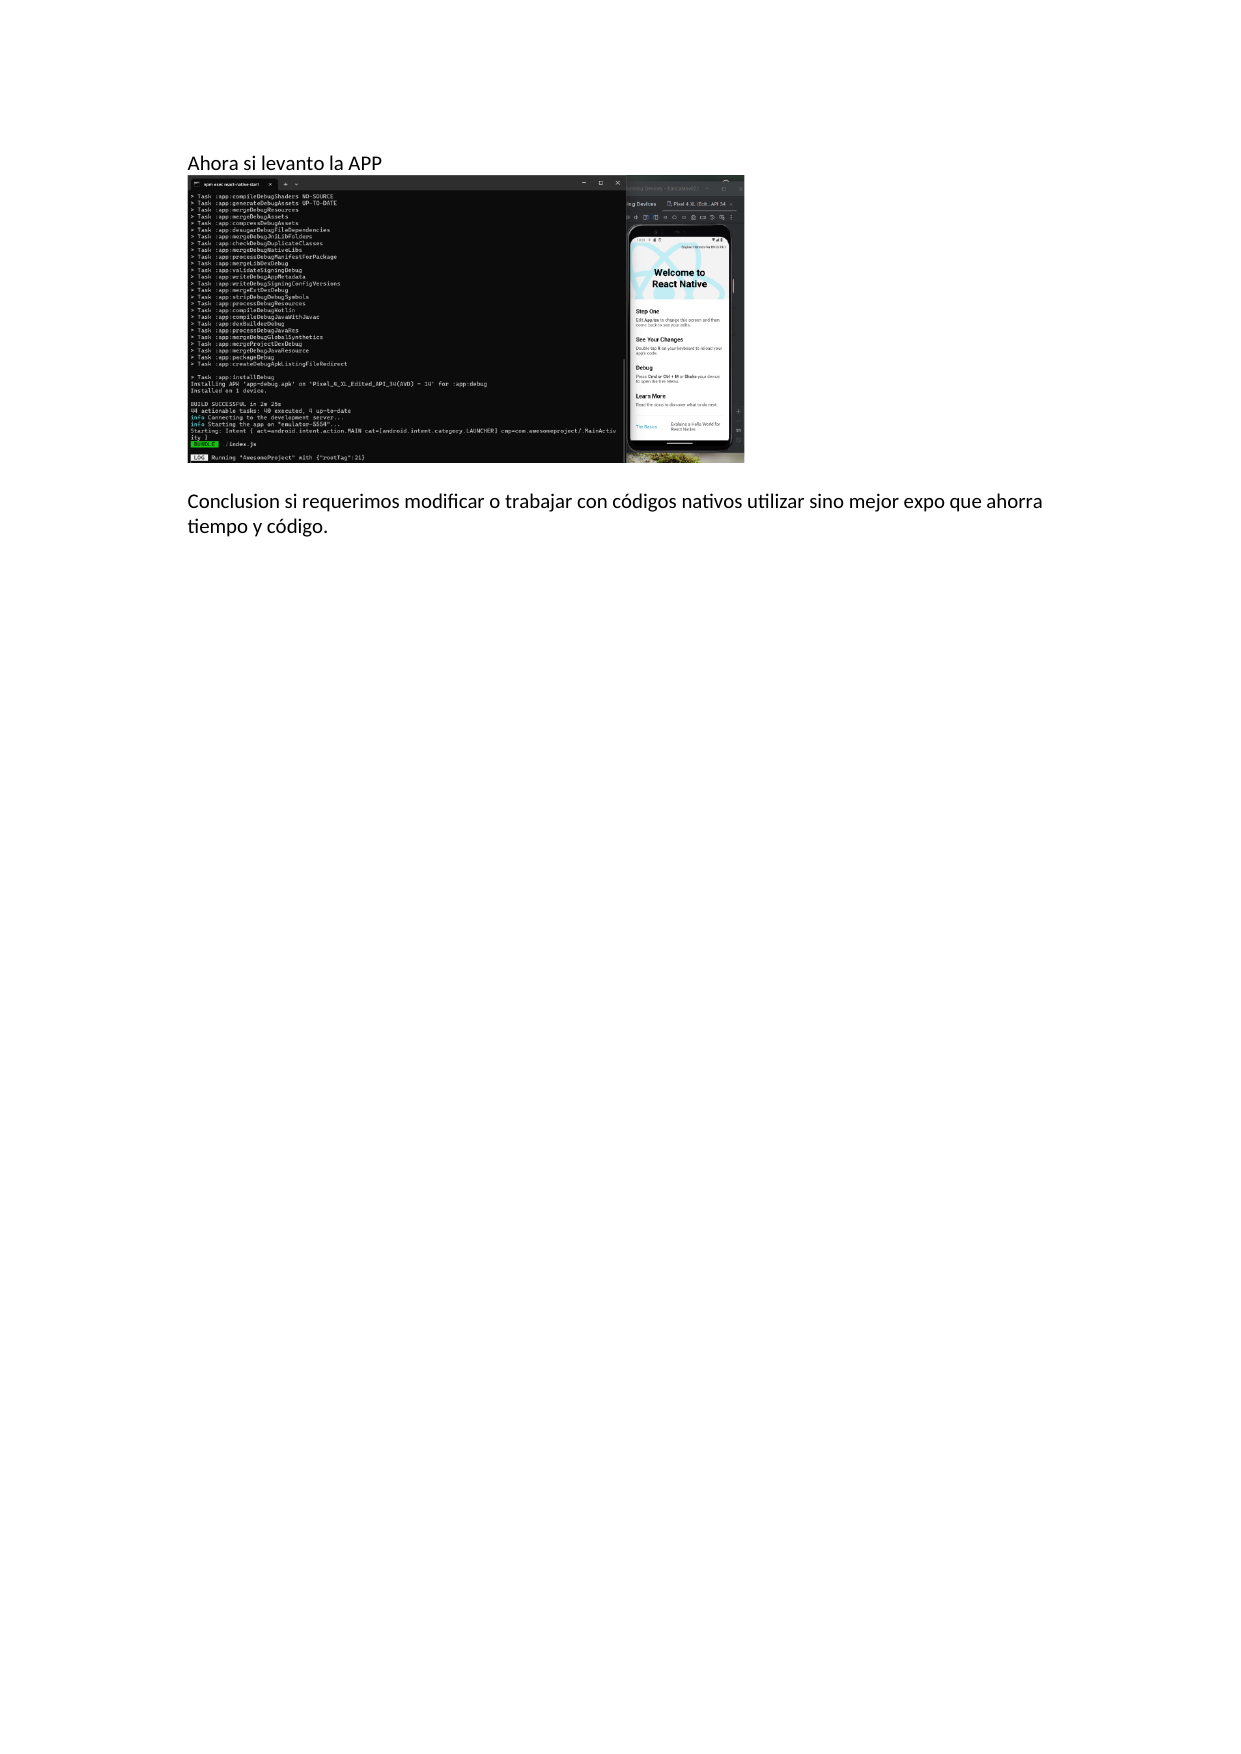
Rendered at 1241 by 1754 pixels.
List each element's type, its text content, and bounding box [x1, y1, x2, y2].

picture [187, 175, 745, 463]
list Ahora si levanto la APP [187, 150, 1053, 175]
list Conclusion si requerimos modificar o trabajar con códigos nativos utilizar sino mejor expo que ahorra tiempo y código. [187, 488, 1053, 539]
